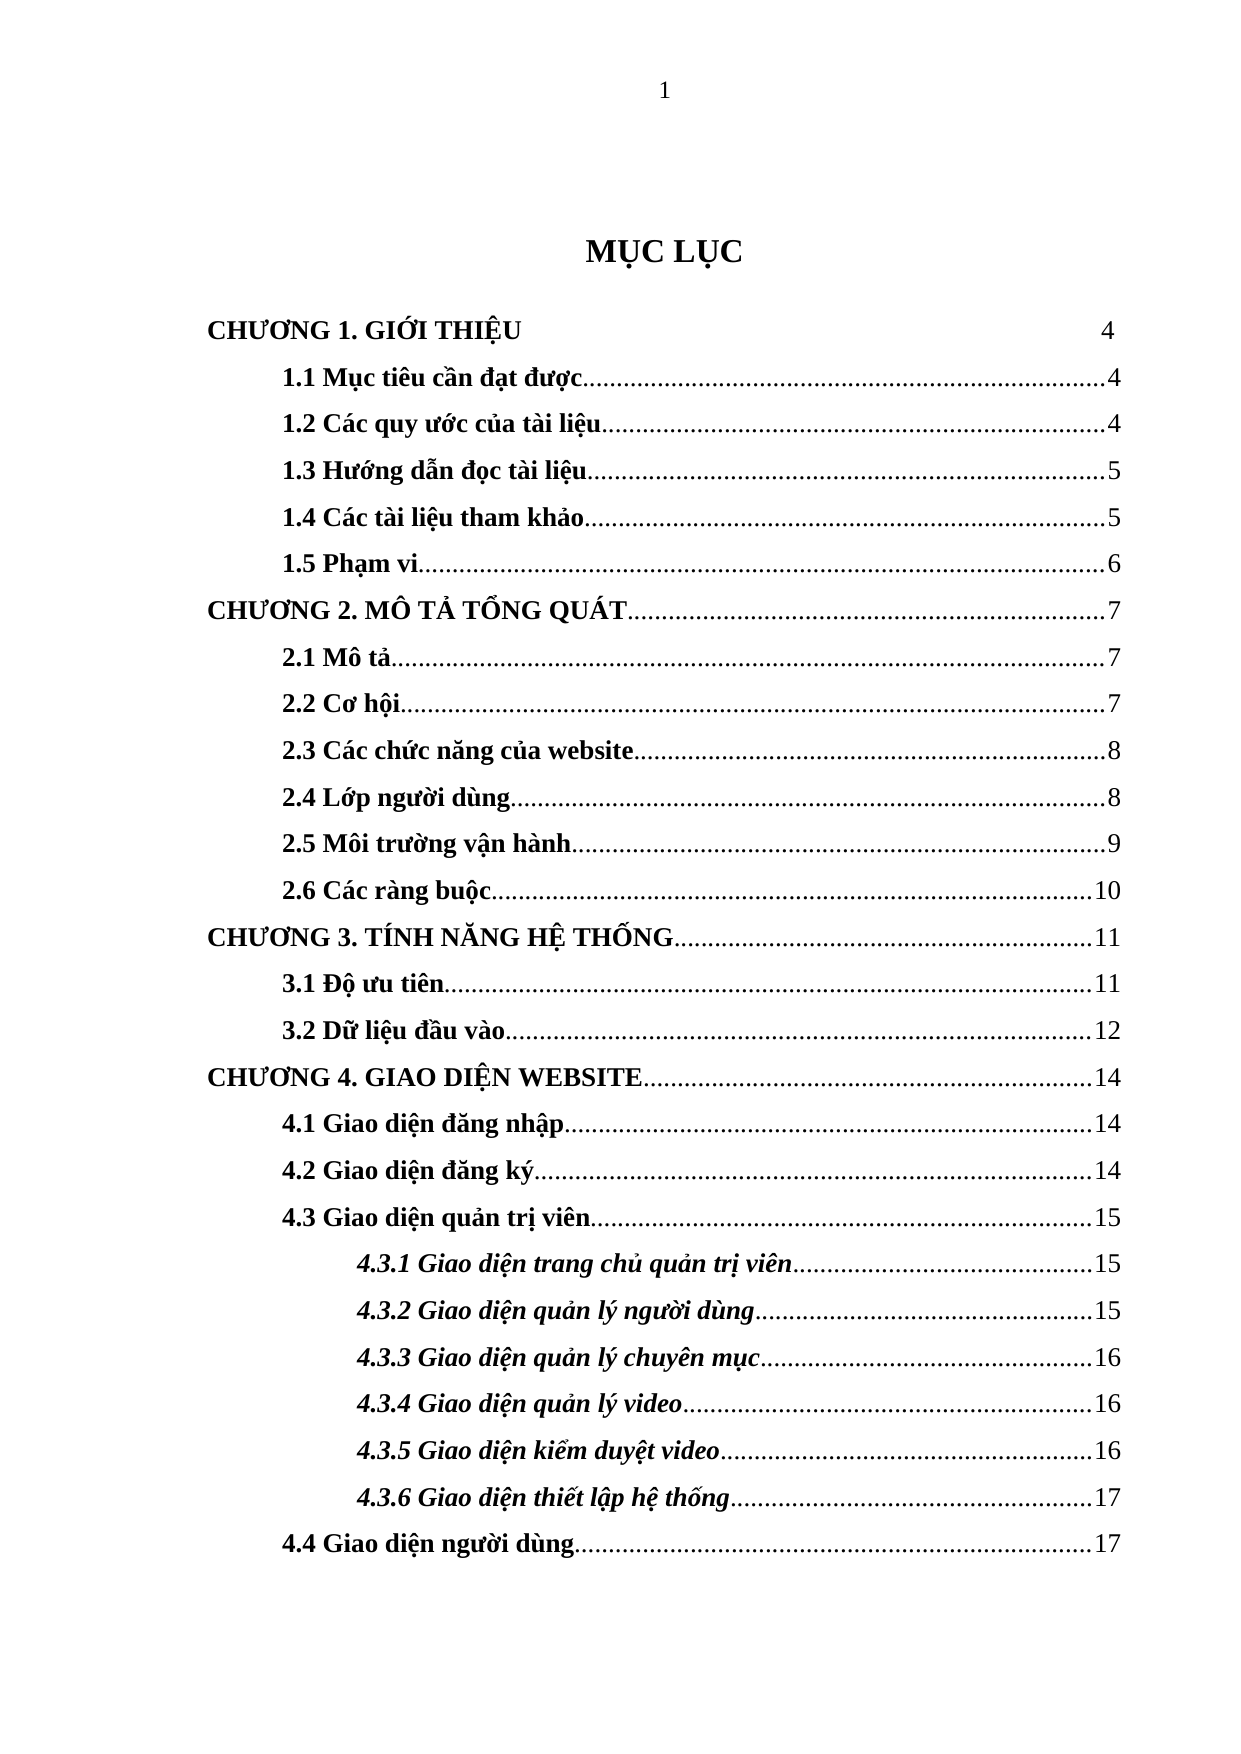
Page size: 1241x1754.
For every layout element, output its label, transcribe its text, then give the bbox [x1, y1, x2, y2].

text MỤC LỤC [207, 232, 1122, 270]
